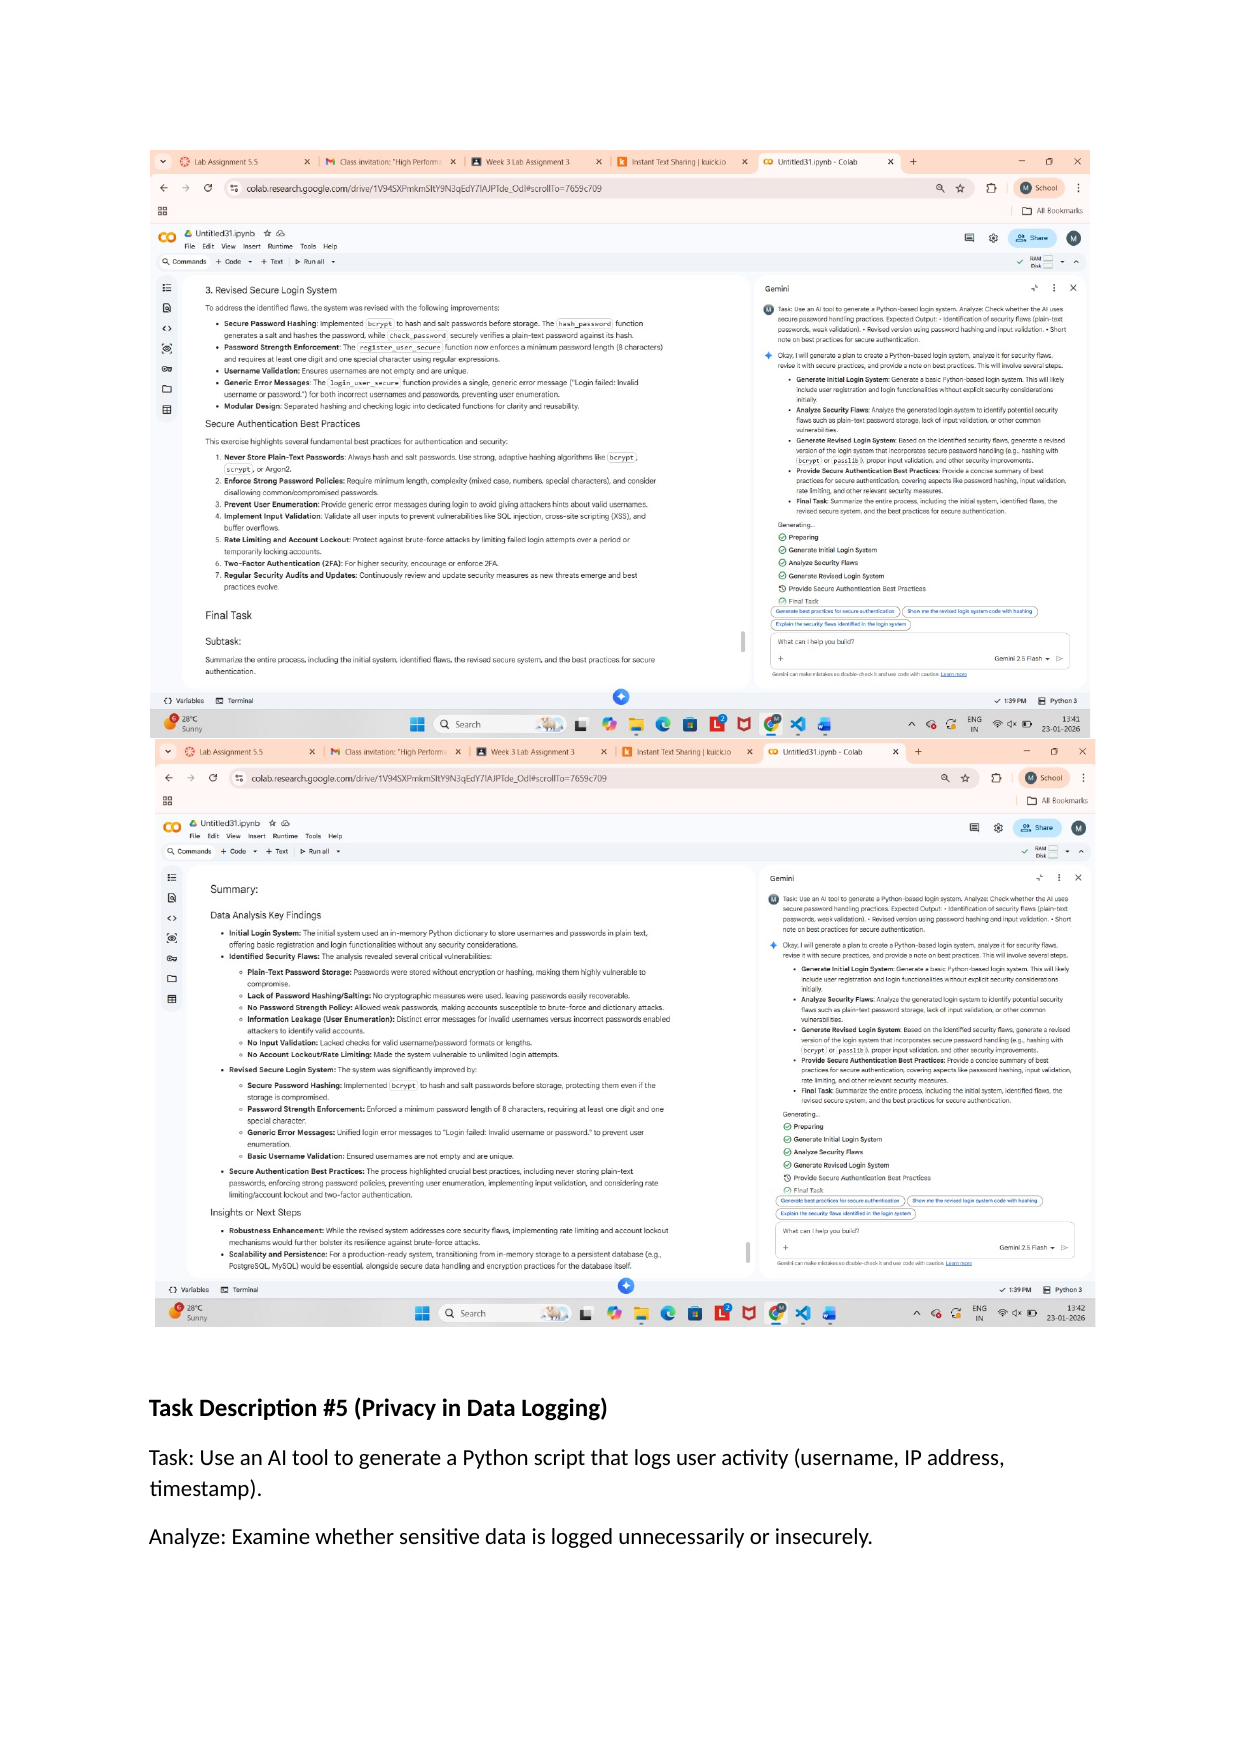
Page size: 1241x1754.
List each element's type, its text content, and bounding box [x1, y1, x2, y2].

picture [155, 739, 1096, 1327]
subtitle Task Description #5 (Privacy in Data Logging) [148, 1392, 813, 1423]
text Task: Use an AI tool to generate a Python script that logs user activity (username, IP address, timestamp). [148, 1443, 1095, 1502]
text Analyze: Examine whether sensitive data is logged unnecessarily or insecurely. [148, 1522, 1095, 1551]
picture [150, 150, 1091, 738]
